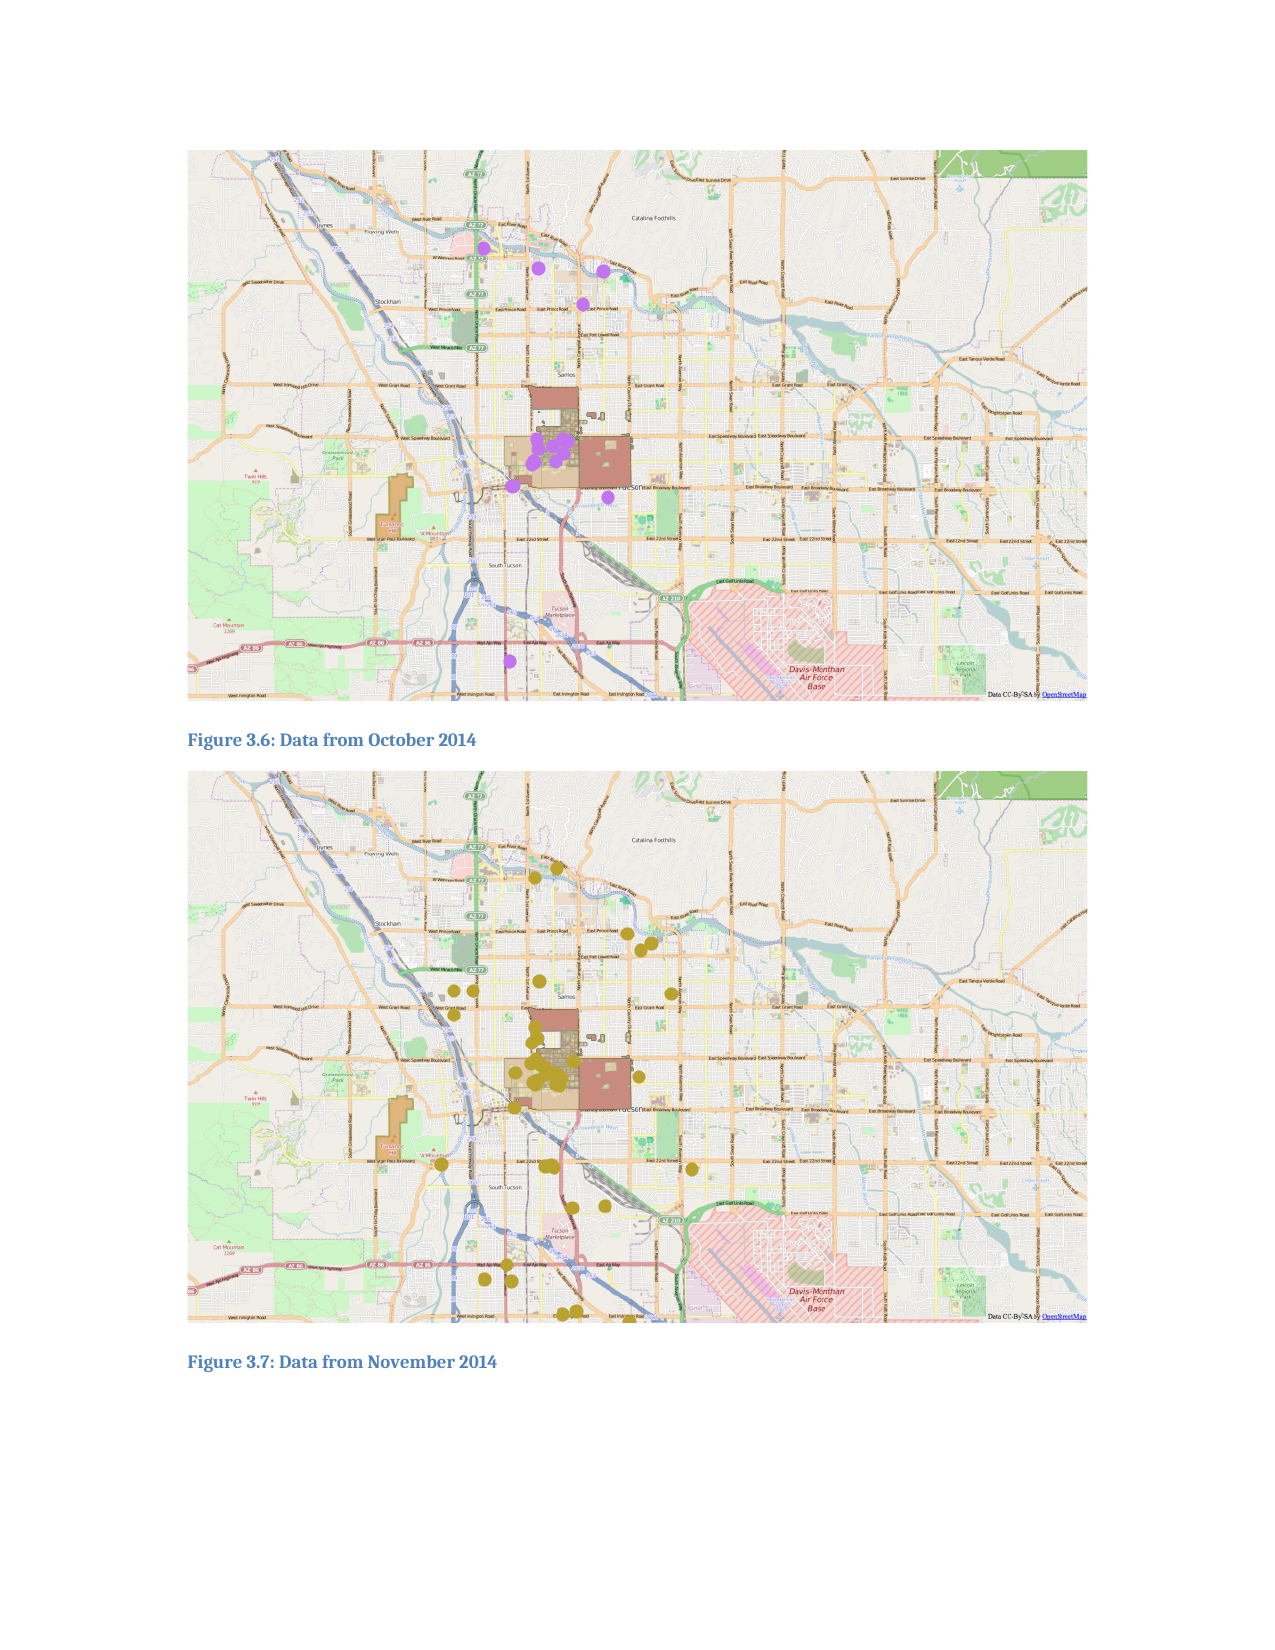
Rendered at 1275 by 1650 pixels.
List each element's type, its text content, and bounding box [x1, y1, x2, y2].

picture [187, 150, 1088, 701]
text Figure 3.6: Data from October 2014 [187, 729, 1087, 751]
text Figure 3.7: Data from November 2014 [187, 1351, 1087, 1373]
picture [187, 771, 1088, 1323]
